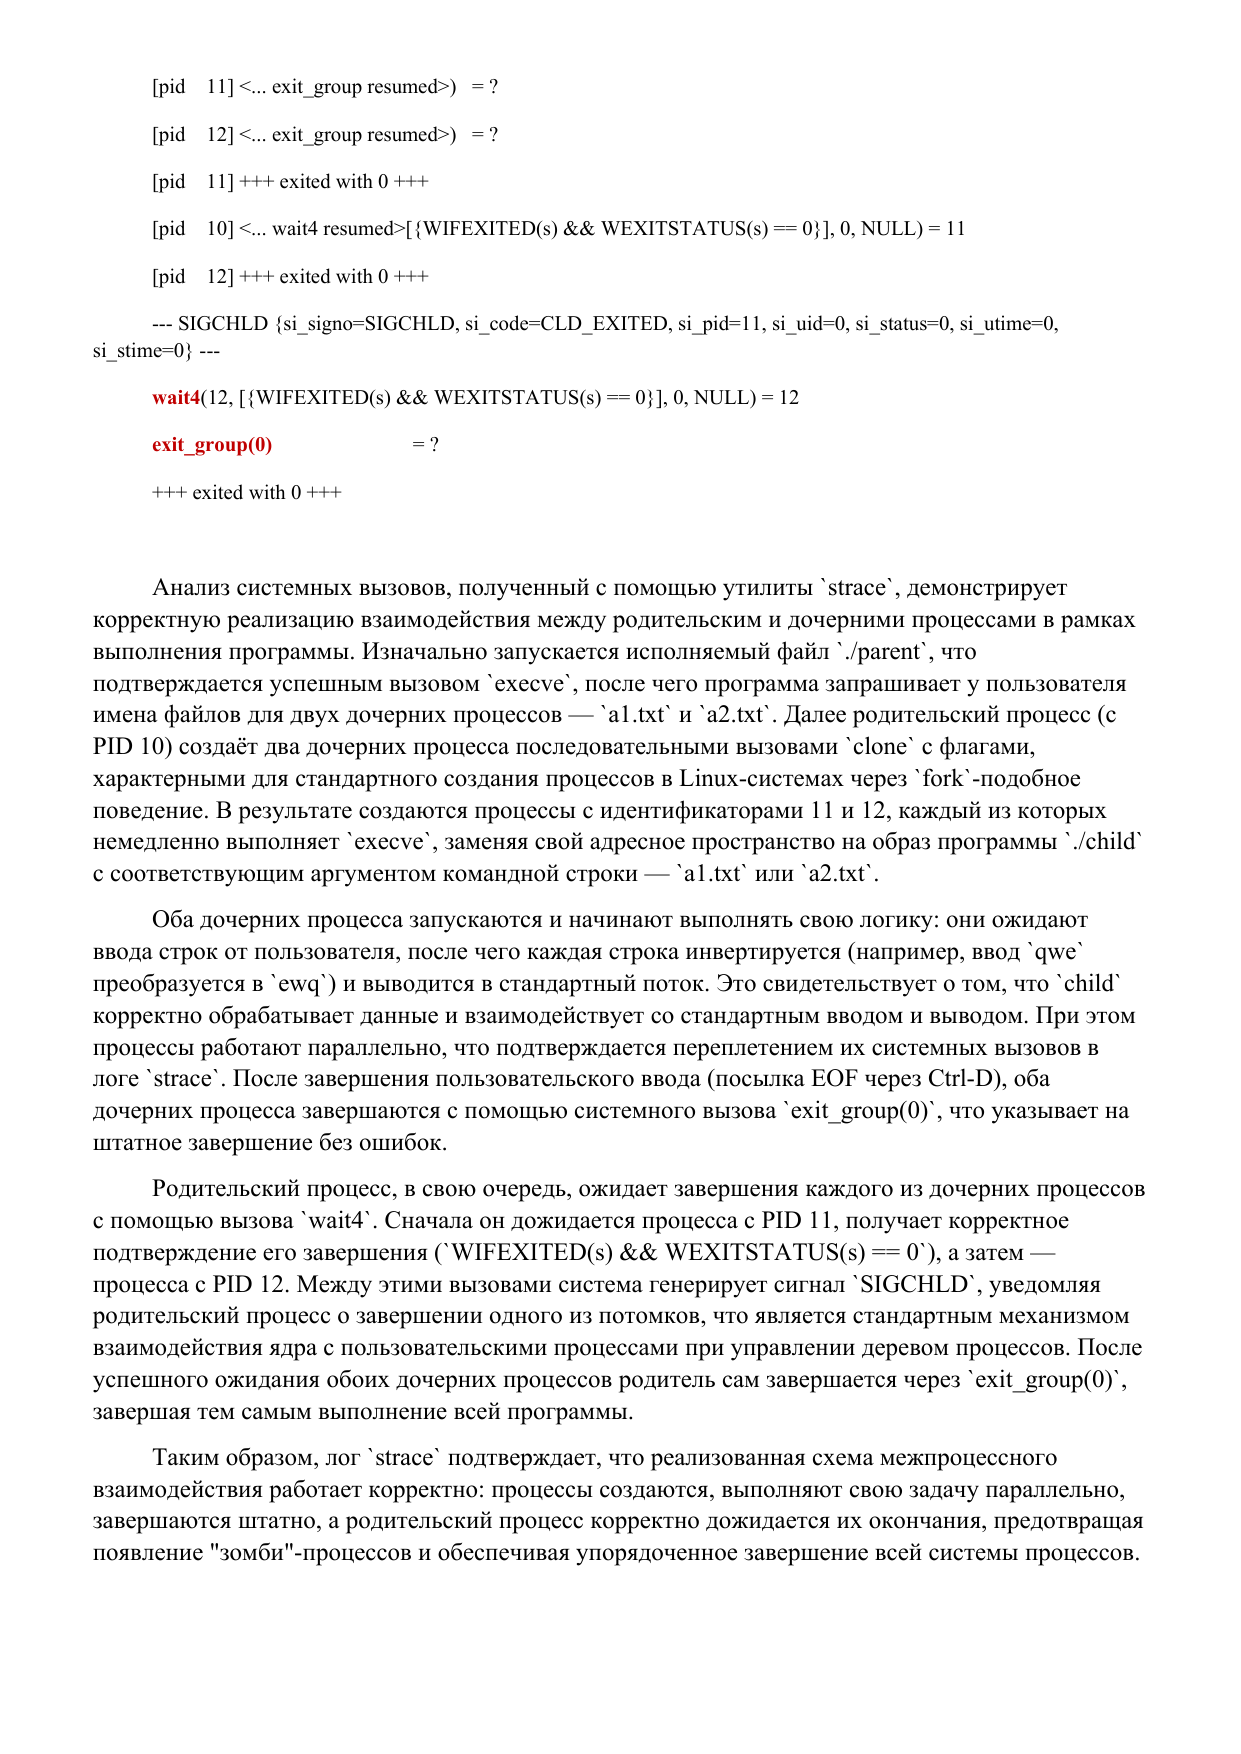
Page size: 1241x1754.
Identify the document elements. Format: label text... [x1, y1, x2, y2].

text --- SIGCHLD {si_signo=SIGCHLD, si_code=CLD_EXITED, si_pid=11, si_uid=0, si_status=0, si_utime=0, si_stime=0} --- [93, 312, 1147, 362]
text Родительский процесс, в свою очередь, ожидает завершения каждого из дочерних процессов с помощью вызова `wait4`. Сначала он дожидается процесса с PID 11, получает корректное подтверждение его завершения (`WIFEXITED(s) && WEXITSTATUS(s) == 0`), а затем — процесса с PID 12. Между этими вызовами система генерирует сигнал `SIGCHLD`, уведомляя родительский процесс о завершении одного из потомков, что является стандартным механизмом взаимодействия ядра с пользовательскими процессами при управлении деревом процессов. После успешного ожидания обоих дочерних процессов родитель сам завершается через `exit_group(0)`, завершая тем самым выполнение всей программы. [93, 1174, 1147, 1424]
text [pid 11] <... exit_group resumed>) = ? [93, 75, 1147, 98]
text +++ exited with 0 +++ [93, 481, 1147, 504]
text wait4(12, [{WIFEXITED(s) && WEXITSTATUS(s) == 0}], 0, NULL) = 12 [93, 386, 1147, 409]
text [pid 12] <... exit_group resumed>) = ? [93, 122, 1147, 146]
text [pid 10] <... wait4 resumed>[{WIFEXITED(s) && WEXITSTATUS(s) == 0}], 0, NULL) = 11 [93, 217, 1147, 240]
text Таким образом, лог `strace` подтверждает, что реализованная схема межпроцессного взаимодействия работает корректно: процессы создаются, выполняют свою задачу параллельно, завершаются штатно, а родительский процесс корректно дожидается их окончания, предотвращая появление "зомби"-процессов и обеспечивая упорядоченное завершение всей системы процессов. [93, 1443, 1147, 1566]
text exit_group(0) = ? [93, 433, 1147, 456]
text Оба дочерних процесса запускаются и начинают выполнять свою логику: они ожидают ввода строк от пользователя, после чего каждая строка инвертируется (например, ввод `qwe` преобразуется в `ewq`) и выводится в стандартный поток. Это свидетельствует о том, что `child` корректно обрабатывает данные и взаимодействует со стандартным вводом и выводом. При этом процессы работают параллельно, что подтверждается переплетением их системных вызовов в логе `strace`. После завершения пользовательского ввода (посылка EOF через Ctrl-D), оба дочерних процесса завершаются с помощью системного вызова `exit_group(0)`, что указывает на штатное завершение без ошибок. [93, 906, 1147, 1156]
text [pid 11] +++ exited with 0 +++ [93, 170, 1147, 193]
text [pid 12] +++ exited with 0 +++ [93, 264, 1147, 288]
text Анализ системных вызовов, полученный с помощью утилиты `strace`, демонстрирует корректную реализацию взаимодействия между родительским и дочерними процессами в рамках выполнения программы. Изначально запускается исполняемый файл `./parent`, что подтверждается успешным вызовом `execve`, после чего программа запрашивает у пользователя имена файлов для двух дочерних процессов — `a1.txt` и `a2.txt`. Далее родительский процесс (с PID 10) создаёт два дочерних процесса последовательными вызовами `clone` с флагами, характерными для стандартного создания процессов в Linux-системах через `fork`-подобное поведение. В результате создаются процессы с идентификаторами 11 и 12, каждый из которых немедленно выполняет `execve`, заменяя свой адресное пространство на образ программы `./child` с соответствующим аргументом командной строки — `a1.txt` или `a2.txt`. [93, 573, 1147, 887]
